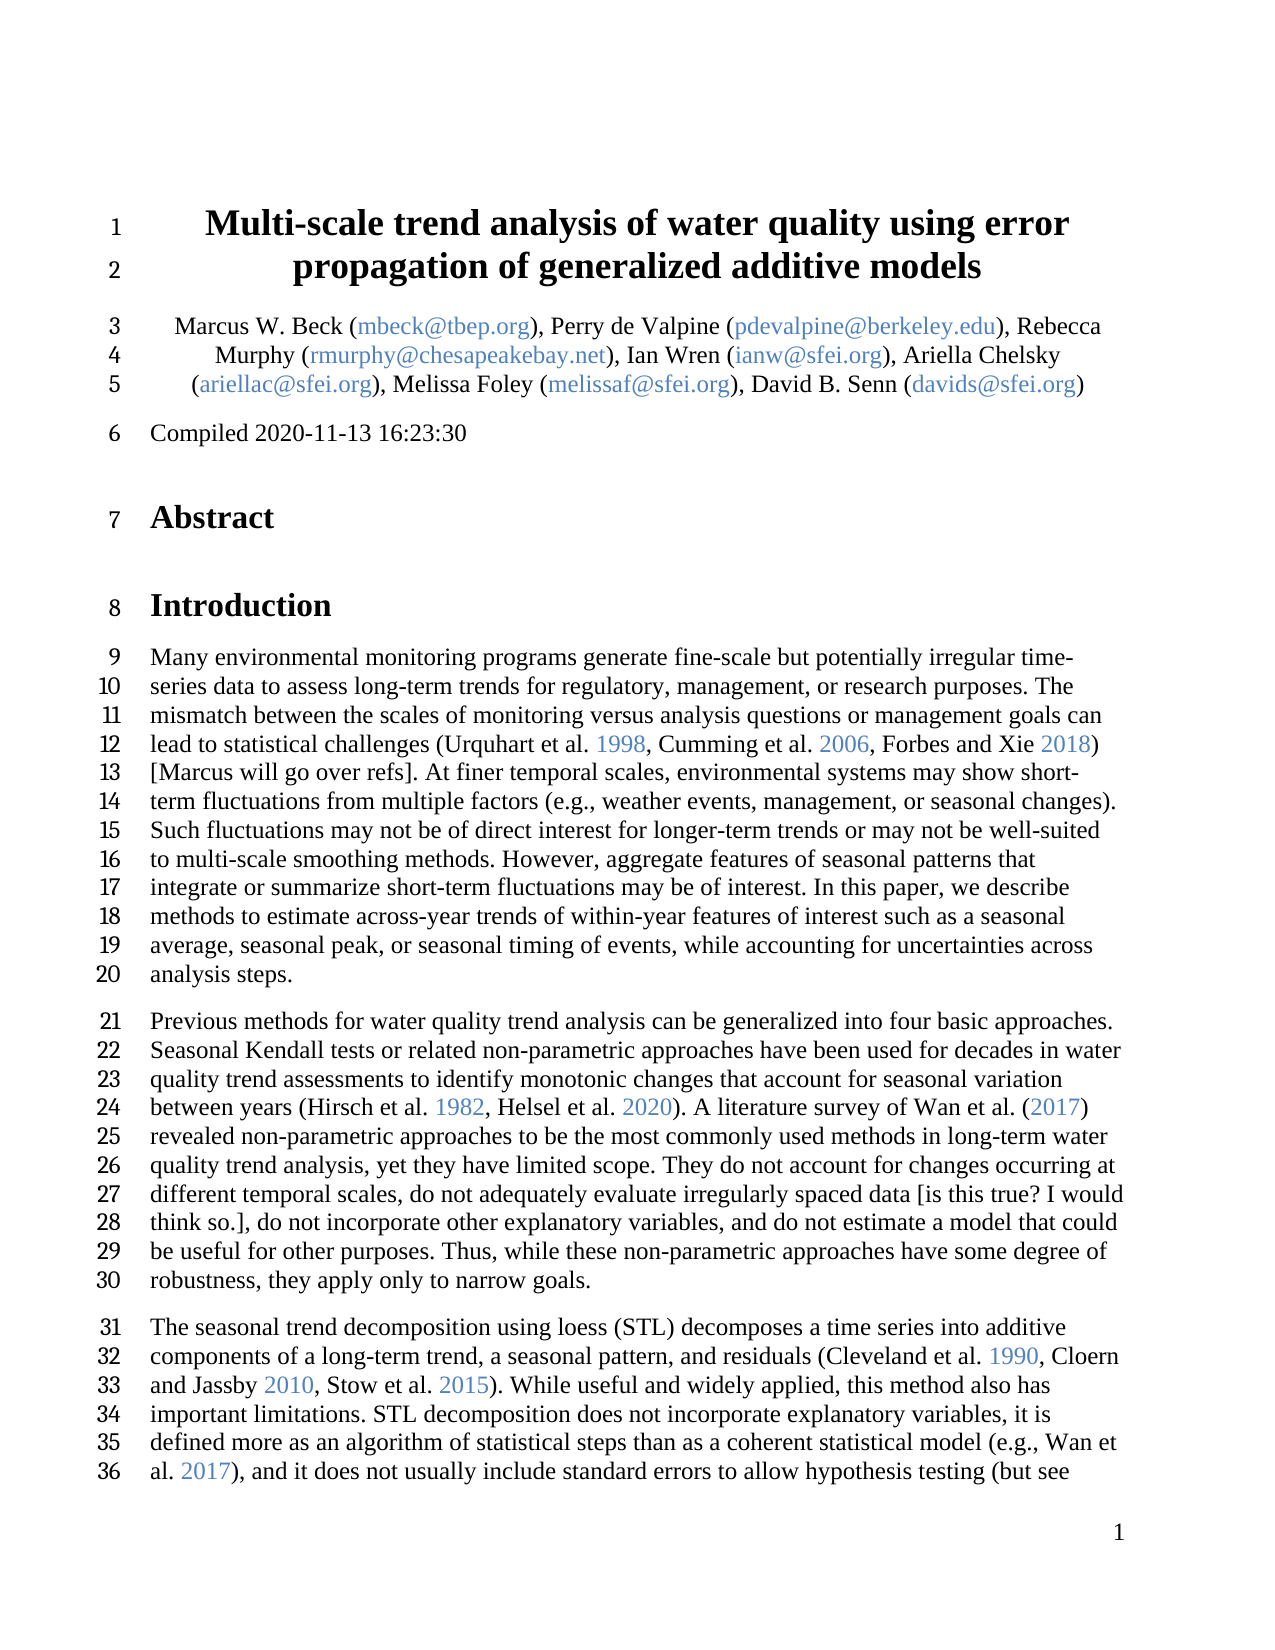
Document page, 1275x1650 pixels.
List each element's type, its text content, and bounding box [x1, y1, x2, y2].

text Previous methods for water quality trend analysis can be generalized into four basic approaches. Seasonal Kendall tests or related non-parametric approaches have been used for decades in water quality trend assessments to identify monotonic changes that account for seasonal variation between years (Hirsch et al. 1982, Helsel et al. 2020). A literature survey of Wan et al. (2017) revealed non-parametric approaches to be the most commonly used methods in long-term water quality trend analysis, yet they have limited scope. They do not account for changes occurring at different temporal scales, do not adequately evaluate irregularly spaced data [is this true? I would think so.], do not incorporate other explanatory variables, and do not estimate a model that could be useful for other purposes. Thus, while these non-parametric approaches have some degree of robustness, they apply only to narrow goals. [150, 1006, 1125, 1294]
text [150, 1312, 1125, 1485]
text Compiled 2020-11-13 16:23:30 [150, 418, 1125, 447]
text Many environmental monitoring programs generate fine-scale but potentially irregular time-series data to assess long-term trends for regulatory, management, or research purposes. The mismatch between the scales of monitoring versus analysis questions or management goals can lead to statistical challenges (Urquhart et al. 1998, Cumming et al. 2006, Forbes and Xie 2018) [Marcus will go over refs]. At finer temporal scales, environmental systems may show short-term fluctuations from multiple factors (e.g., weather events, management, or seasonal changes). Such fluctuations may not be of direct interest for longer-term trends or may not be well-suited to multi-scale smoothing methods. However, aggregate features of seasonal patterns that integrate or summarize short-term fluctuations may be of interest. In this paper, we describe methods to estimate across-year trends of within-year features of interest such as a seasonal average, seasonal peak, or seasonal timing of events, while accounting for uncertainties across analysis steps. [150, 642, 1125, 987]
text Marcus W. Beck (mbeck@tbep.org), Perry de Valpine (pdevalpine@berkeley.edu), Rebecca Murphy (rmurphy@chesapeakebay.net), Ian Wren (ianw@sfei.org), Ariella Chelsky (ariellac@sfei.org), Melissa Foley (melissaf@sfei.org), David B. Senn (davids@sfei.org) [150, 311, 1125, 397]
title Multi-scale trend analysis of water quality using error propagation of generalized additive models [150, 200, 1125, 286]
subtitle Introduction [150, 585, 1125, 624]
subtitle Abstract [150, 497, 1125, 535]
